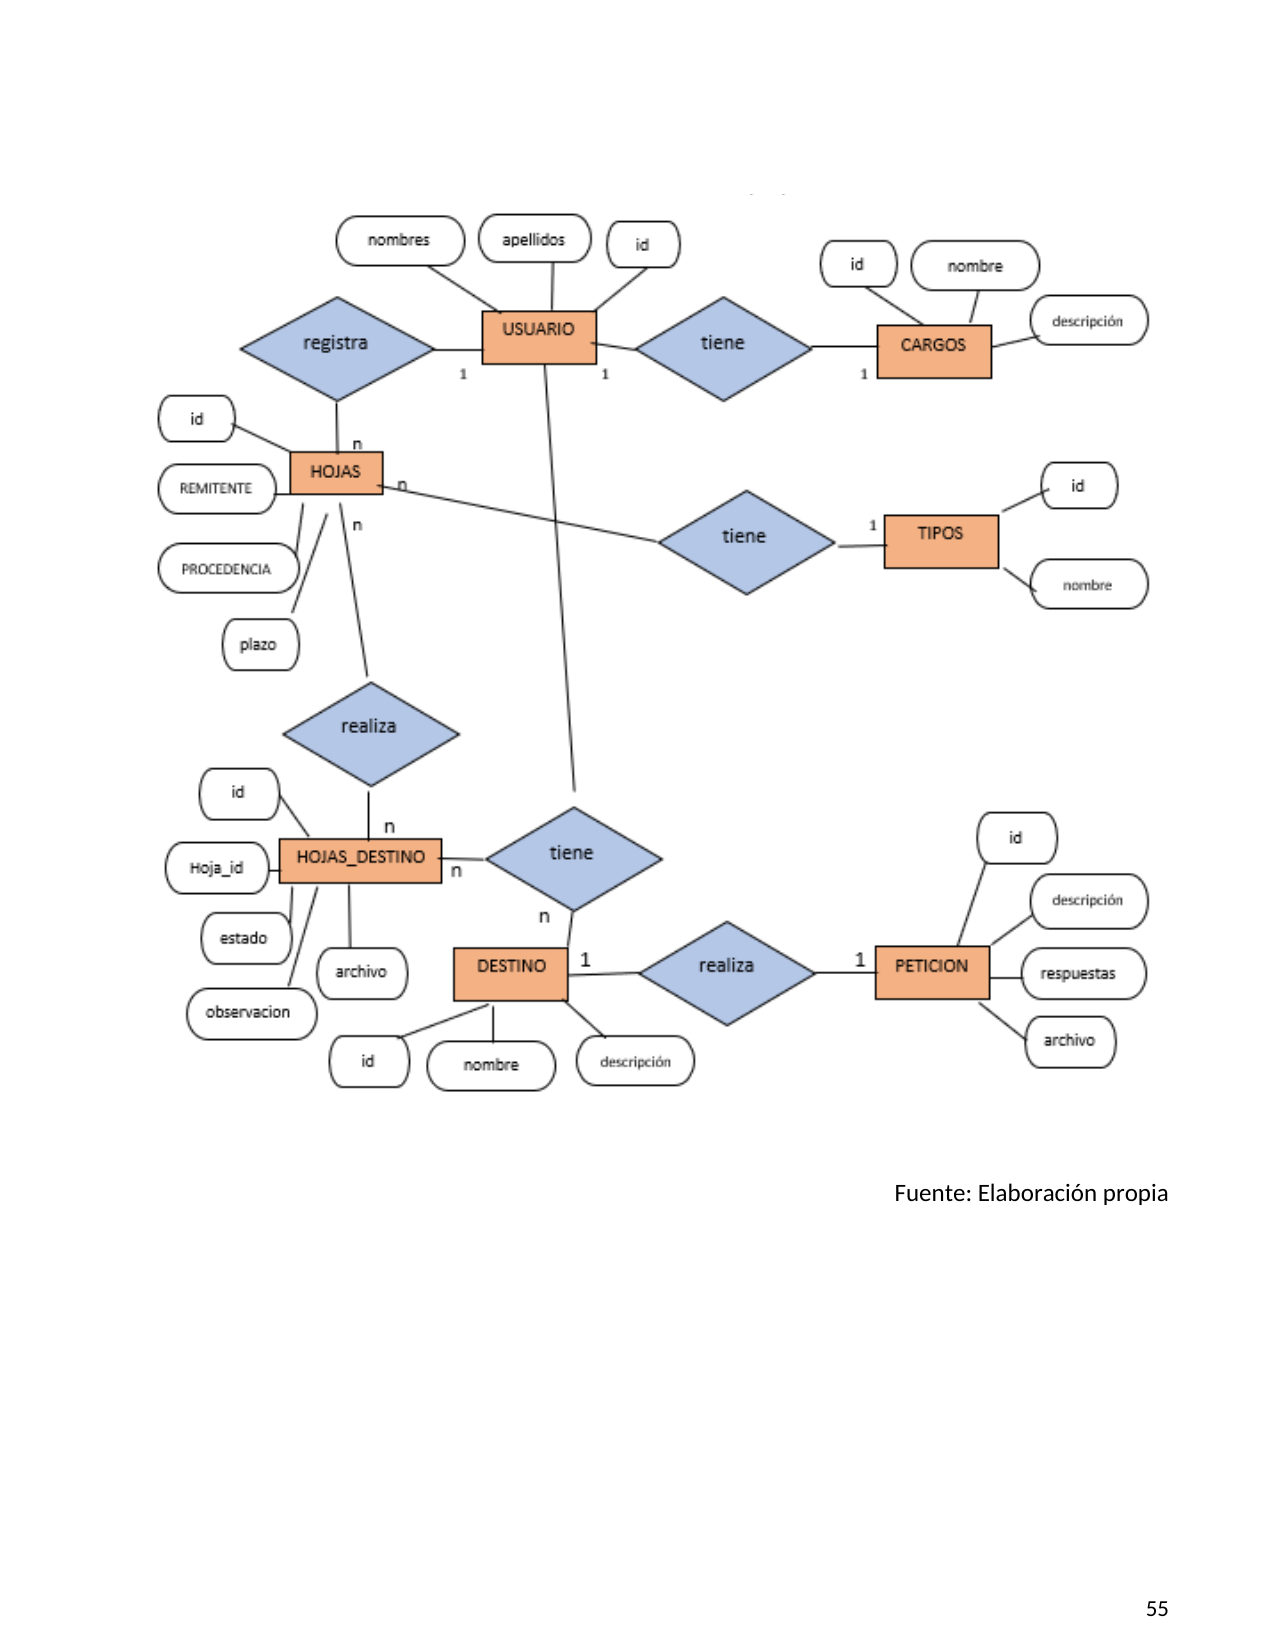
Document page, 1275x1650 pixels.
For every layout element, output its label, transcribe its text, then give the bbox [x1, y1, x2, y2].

text Fuente: Elaboración propia [150, 1177, 1169, 1207]
picture [150, 194, 1167, 1116]
